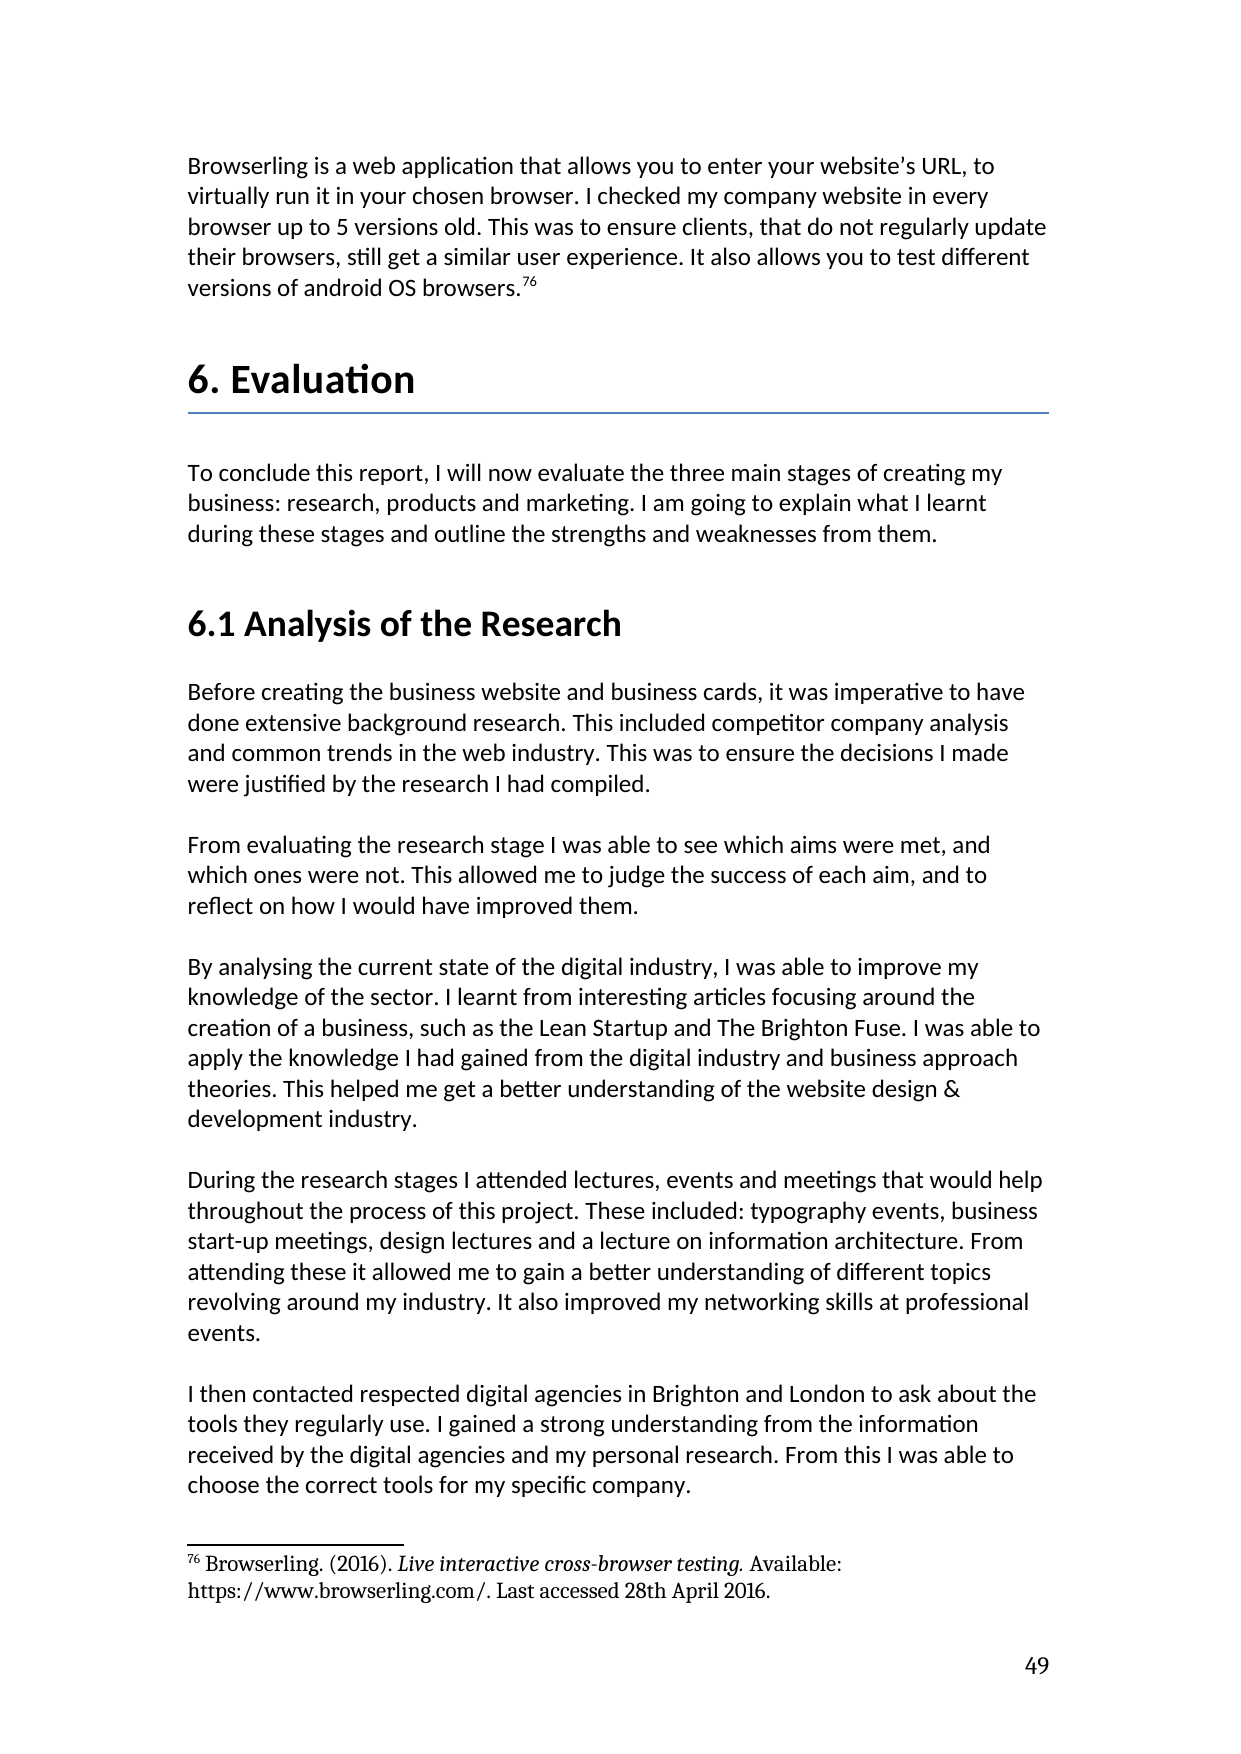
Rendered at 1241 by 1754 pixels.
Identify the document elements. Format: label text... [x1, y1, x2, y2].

text During the research stages I attended lectures, events and meetings that would help throughout the process of this project. These included: typography events, business start-up meetings, design lectures and a lecture on information architecture. From attending these it allowed me to gain a better understanding of different topics revolving around my industry. It also improved my networking skills at professional events. [187, 1164, 1049, 1348]
text To conclude this report, I will now evaluate the three main stages of creating my business: research, products and marketing. I am going to explain what I learnt during these stages and outline the strengths and weaknesses from them. [187, 457, 1049, 548]
subtitle 6. Evaluation [187, 353, 1049, 414]
text By analysing the current state of the digital industry, I was able to improve my knowledge of the sector. I learnt from interesting articles focusing around the creation of a business, such as the Lean Startup and The Brighton Fuse. I was able to apply the knowledge I had gained from the digital industry and business approach theories. This helped me get a better understanding of the website design & development industry. [187, 951, 1049, 1134]
subtitle 6.1 Analysis of the Research [187, 600, 1049, 646]
text From evaluating the research stage I was able to see which aims were met, and which ones were not. This allowed me to judge the success of each aim, and to reflect on how I would have improved them. [187, 829, 1049, 920]
text Before creating the business website and business cards, it was imperative to have done extensive background research. This included competitor company analysis and common trends in the web industry. This was to ensure the decisions I made were justified by the research I had compiled. [187, 676, 1049, 798]
text Browserling is a web application that allows you to enter your website’s URL, to virtually run it in your chosen browser. I checked my company website in every browser up to 5 versions old. This was to ensure clients, that do not regularly update their browsers, still get a similar user experience. It also allows you to test different versions of android OS browsers. [187, 150, 1049, 303]
text I then contacted respected digital agencies in Brighton and London to ask about the tools they regularly use. I gained a strong understanding from the information received by the digital agencies and my personal research. From this I was able to choose the correct tools for my specific company. [187, 1378, 1049, 1500]
